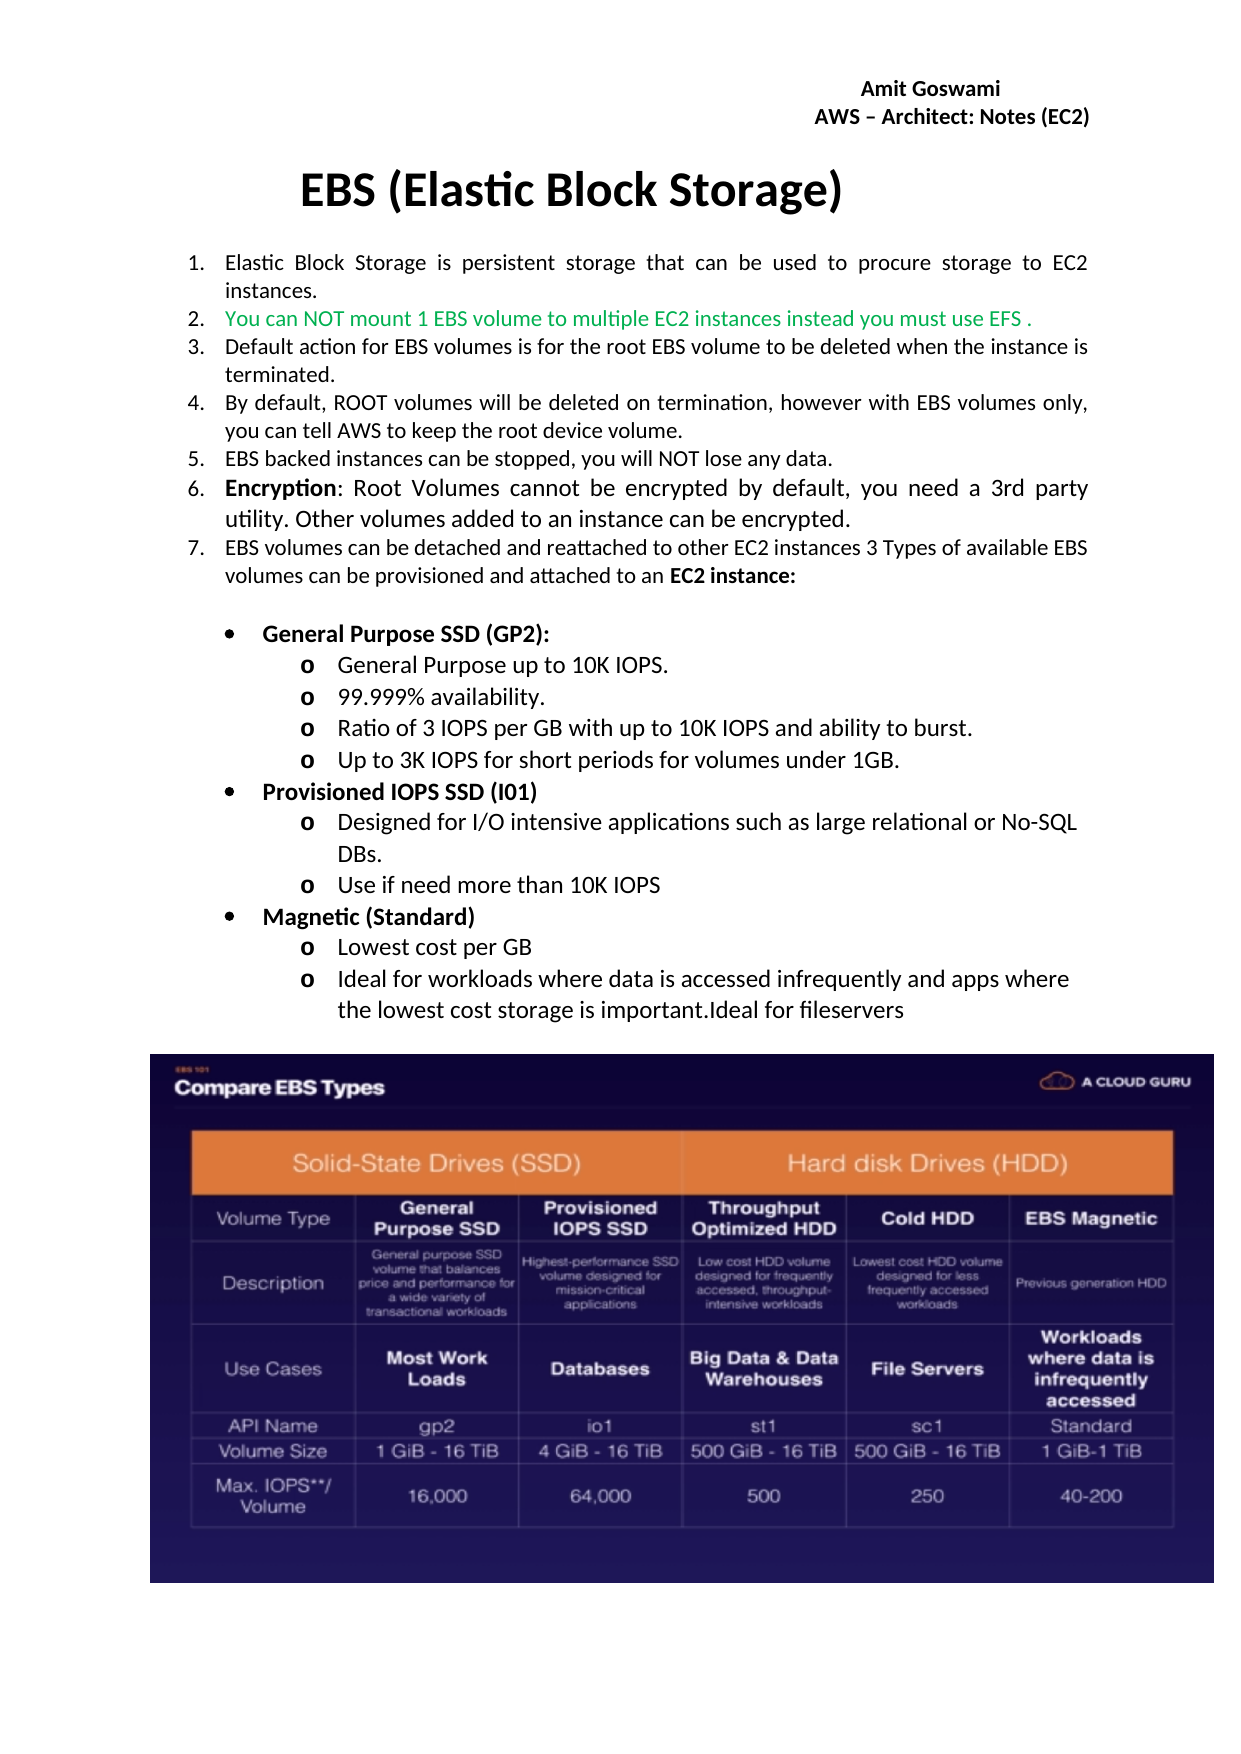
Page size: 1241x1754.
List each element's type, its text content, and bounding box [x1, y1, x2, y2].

list Up to 3K IOPS for short periods for volumes under 1GB. [300, 744, 1090, 776]
list Use if need more than 10K IOPS [300, 869, 1090, 901]
list General Purpose up to 10K IOPS. [300, 649, 1090, 681]
list By default, ROOT volumes will be deleted on termination, however with EBS volumes only, you can tell AWS to keep the root device volume. [187, 388, 1090, 444]
list EBS backed instances can be stopped, you will NOT lose any data. [187, 444, 1090, 472]
list Encryption: Root Volumes cannot be encrypted by default, you need a 3rd party utility. Other volumes added to an instance can be encrypted. [187, 472, 1090, 533]
list Elastic Block Storage is persistent storage that can be used to procure storage to EC2 instances. [187, 248, 1090, 304]
list You can NOT mount 1 EBS volume to multiple EC2 instances instead you must use EFS . [187, 304, 1090, 332]
list EBS volumes can be detached and reattached to other EC2 instances 3 Types of available EBS volumes can be provisioned and attached to an EC2 instance: [187, 533, 1090, 589]
list Ratio of 3 IOPS per GB with up to 10K IOPS and ability to burst. [300, 712, 1090, 744]
list General Purpose SSD (GP2): [225, 618, 1090, 649]
list Magnetic (Standard) [225, 901, 1090, 931]
list 99.999% availability. [300, 681, 1090, 712]
text EBS (Elastic Block Storage) [225, 158, 1090, 219]
list Provisioned IOPS SSD (I01) [225, 776, 1090, 807]
list Designed for I/O intensive applications such as large relational or No-SQL DBs. [300, 807, 1090, 869]
picture [150, 1054, 1214, 1583]
list Default action for EBS volumes is for the root EBS volume to be deleted when the instance is terminated. [187, 332, 1090, 388]
list Ideal for workloads where data is accessed infrequently and apps where the lowest cost storage is important.Ideal for fileservers [300, 963, 1090, 1025]
list Lowest cost per GB [300, 931, 1090, 963]
